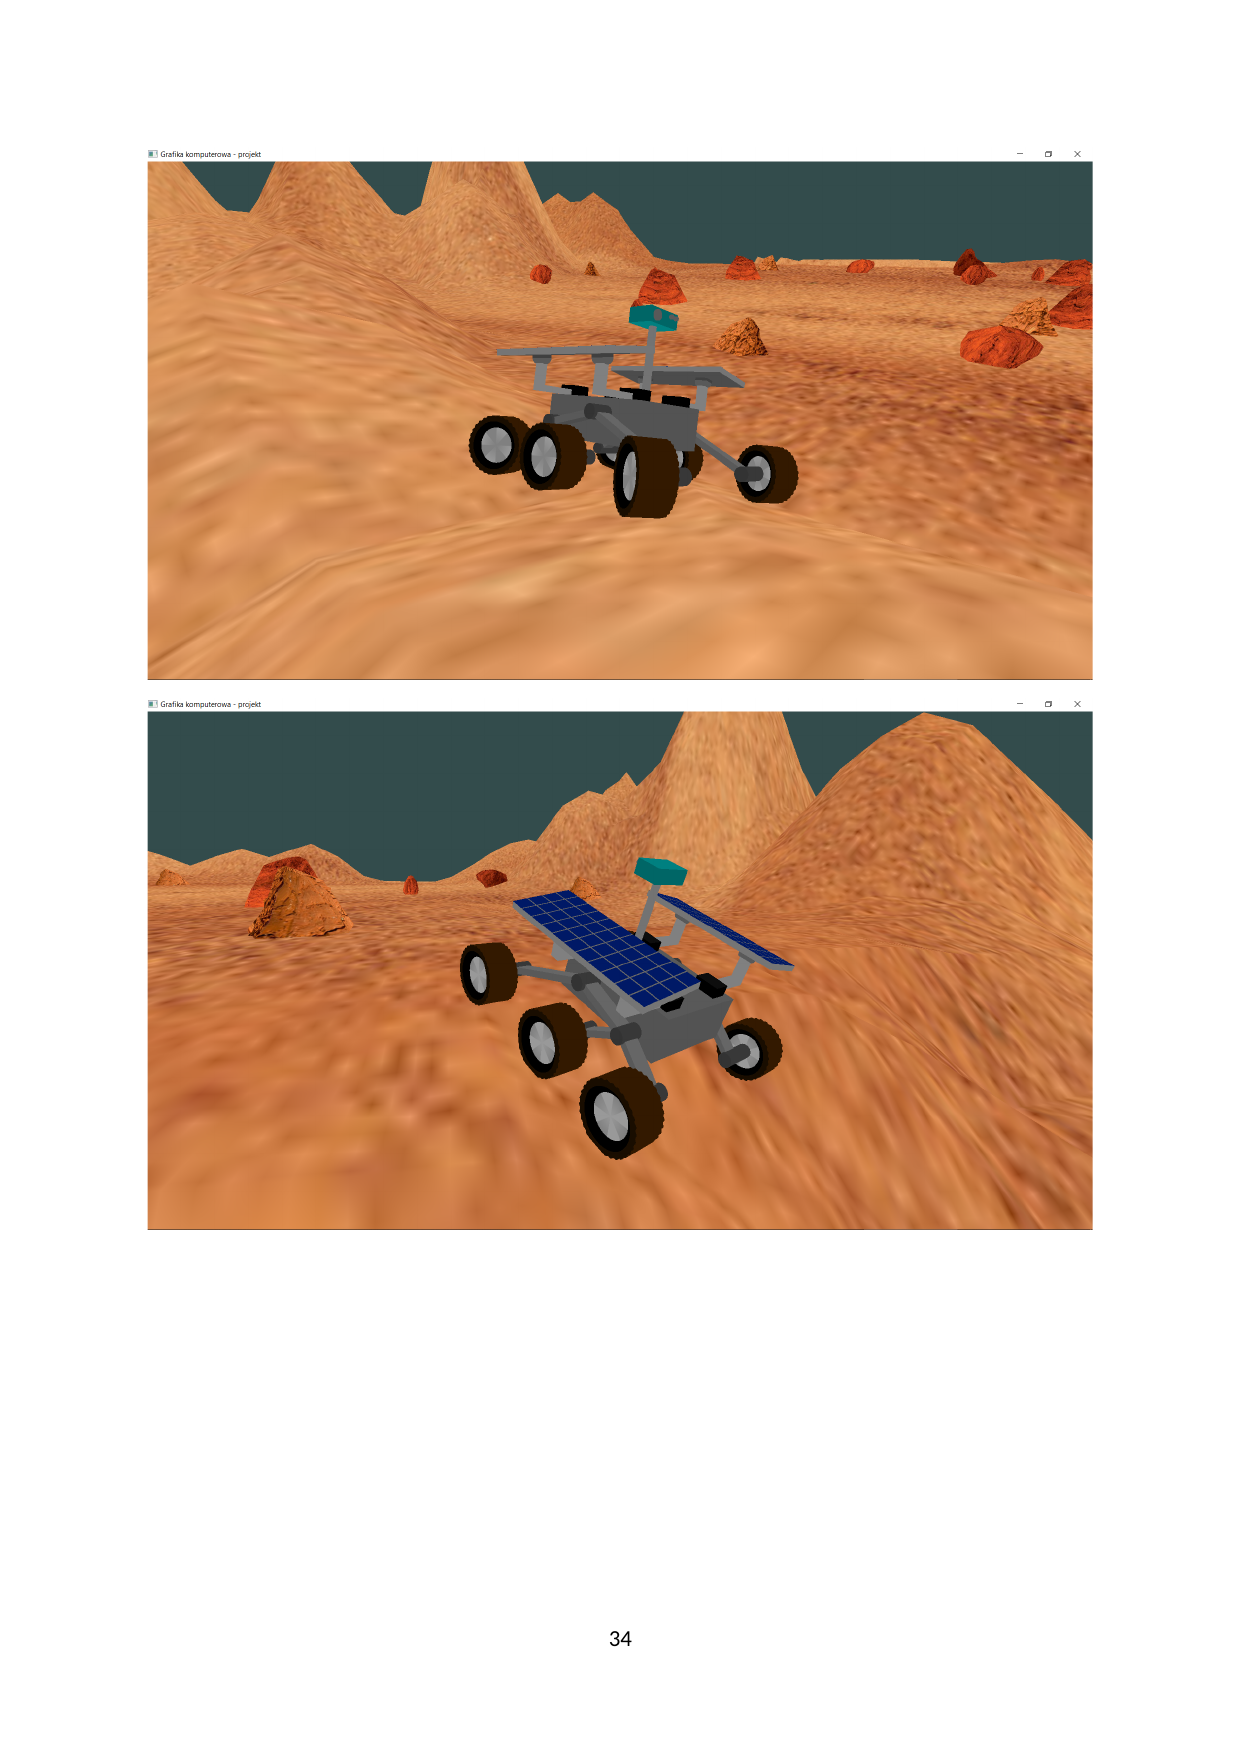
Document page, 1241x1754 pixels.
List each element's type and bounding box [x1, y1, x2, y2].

picture [147, 698, 1093, 1230]
picture [147, 147, 1093, 680]
